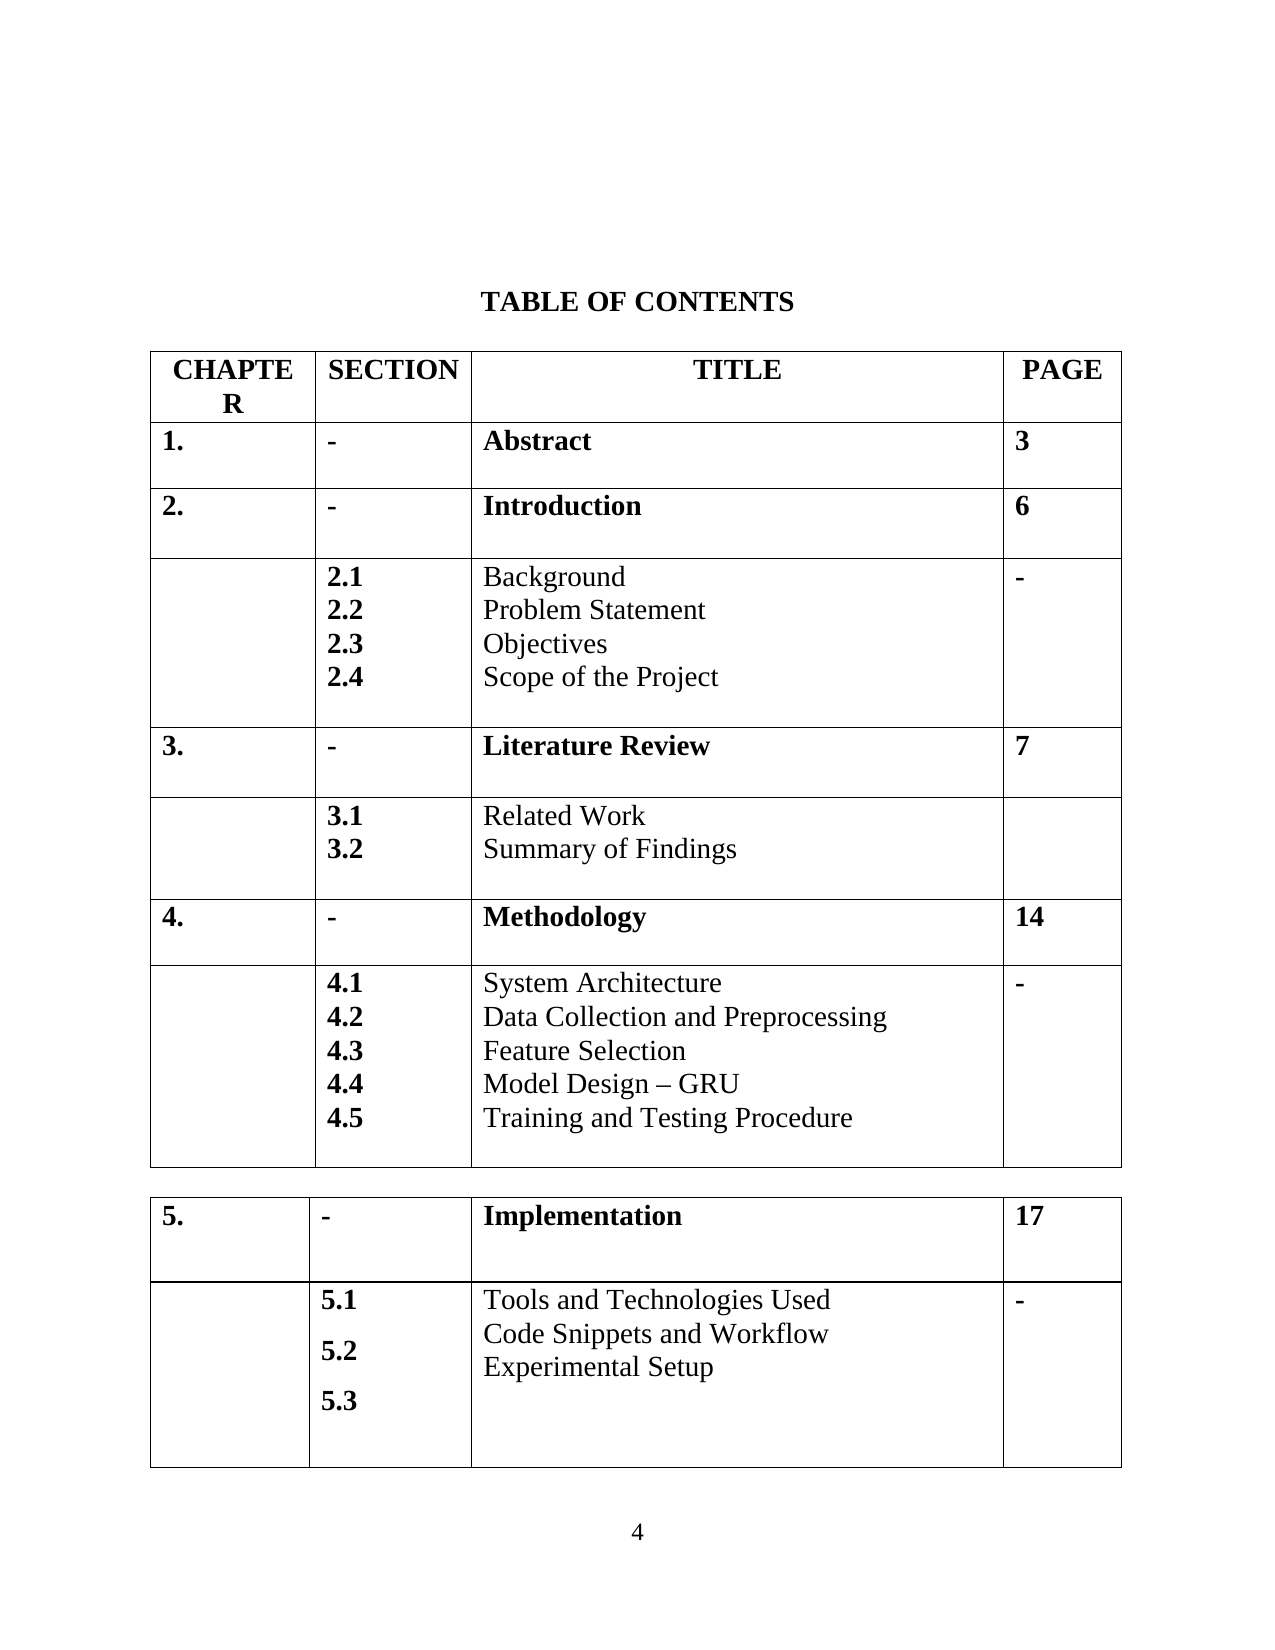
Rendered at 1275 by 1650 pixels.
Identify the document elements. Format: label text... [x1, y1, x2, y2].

table_cell Methodology [472, 900, 1003, 964]
table_cell Abstract [472, 423, 1003, 487]
table_cell 3 [1004, 423, 1121, 487]
table_cell - [1004, 1283, 1121, 1467]
table_cell - [1004, 559, 1121, 727]
table_cell 7 [1004, 728, 1121, 797]
table_cell 4. [151, 900, 315, 964]
table_cell [151, 559, 315, 727]
table_cell System Architecture Data Collection and Preprocessing Feature Selection Model Design – GRU Training and Testing Procedure [472, 966, 1003, 1167]
table_cell 4.1 4.2 4.3 4.4 4.5 [316, 966, 471, 1167]
table_cell - [316, 423, 471, 487]
table_cell - [316, 900, 471, 964]
table_cell [151, 798, 315, 898]
table_cell [1004, 798, 1121, 898]
table_cell 3. [151, 728, 315, 797]
table_header SECTION [316, 352, 471, 422]
table_cell - [316, 728, 471, 797]
text TABLE OF CONTENTS [150, 284, 1125, 318]
table_header 5. [151, 1198, 309, 1281]
table_cell Background Problem Statement Objectives Scope of the Project [472, 559, 1003, 727]
table_header PAGE [1004, 352, 1121, 422]
table_header TITLE [472, 352, 1003, 422]
table_header - [310, 1198, 471, 1281]
table_cell 2.1 2.2 2.3 2.4 [316, 559, 471, 727]
table_cell - [316, 489, 471, 558]
table_header Implementation [472, 1198, 1003, 1281]
table_cell 2. [151, 489, 315, 558]
table_cell [151, 966, 315, 1167]
table_cell 1. [151, 423, 315, 487]
table_cell 14 [1004, 900, 1121, 964]
table_cell 5.1 5.2 5.3 [310, 1283, 471, 1467]
table_cell Introduction [472, 489, 1003, 558]
table_cell Related Work Summary of Findings [472, 798, 1003, 898]
table_cell 3.1 3.2 [316, 798, 471, 898]
table_cell [151, 1283, 309, 1467]
table_header 17 [1004, 1198, 1121, 1281]
table_cell 6 [1004, 489, 1121, 558]
table_cell Literature Review [472, 728, 1003, 797]
table_cell - [1004, 966, 1121, 1167]
table_cell Tools and Technologies Used Code Snippets and Workflow Experimental Setup [472, 1283, 1003, 1467]
table_header CHAPTER [151, 352, 315, 422]
